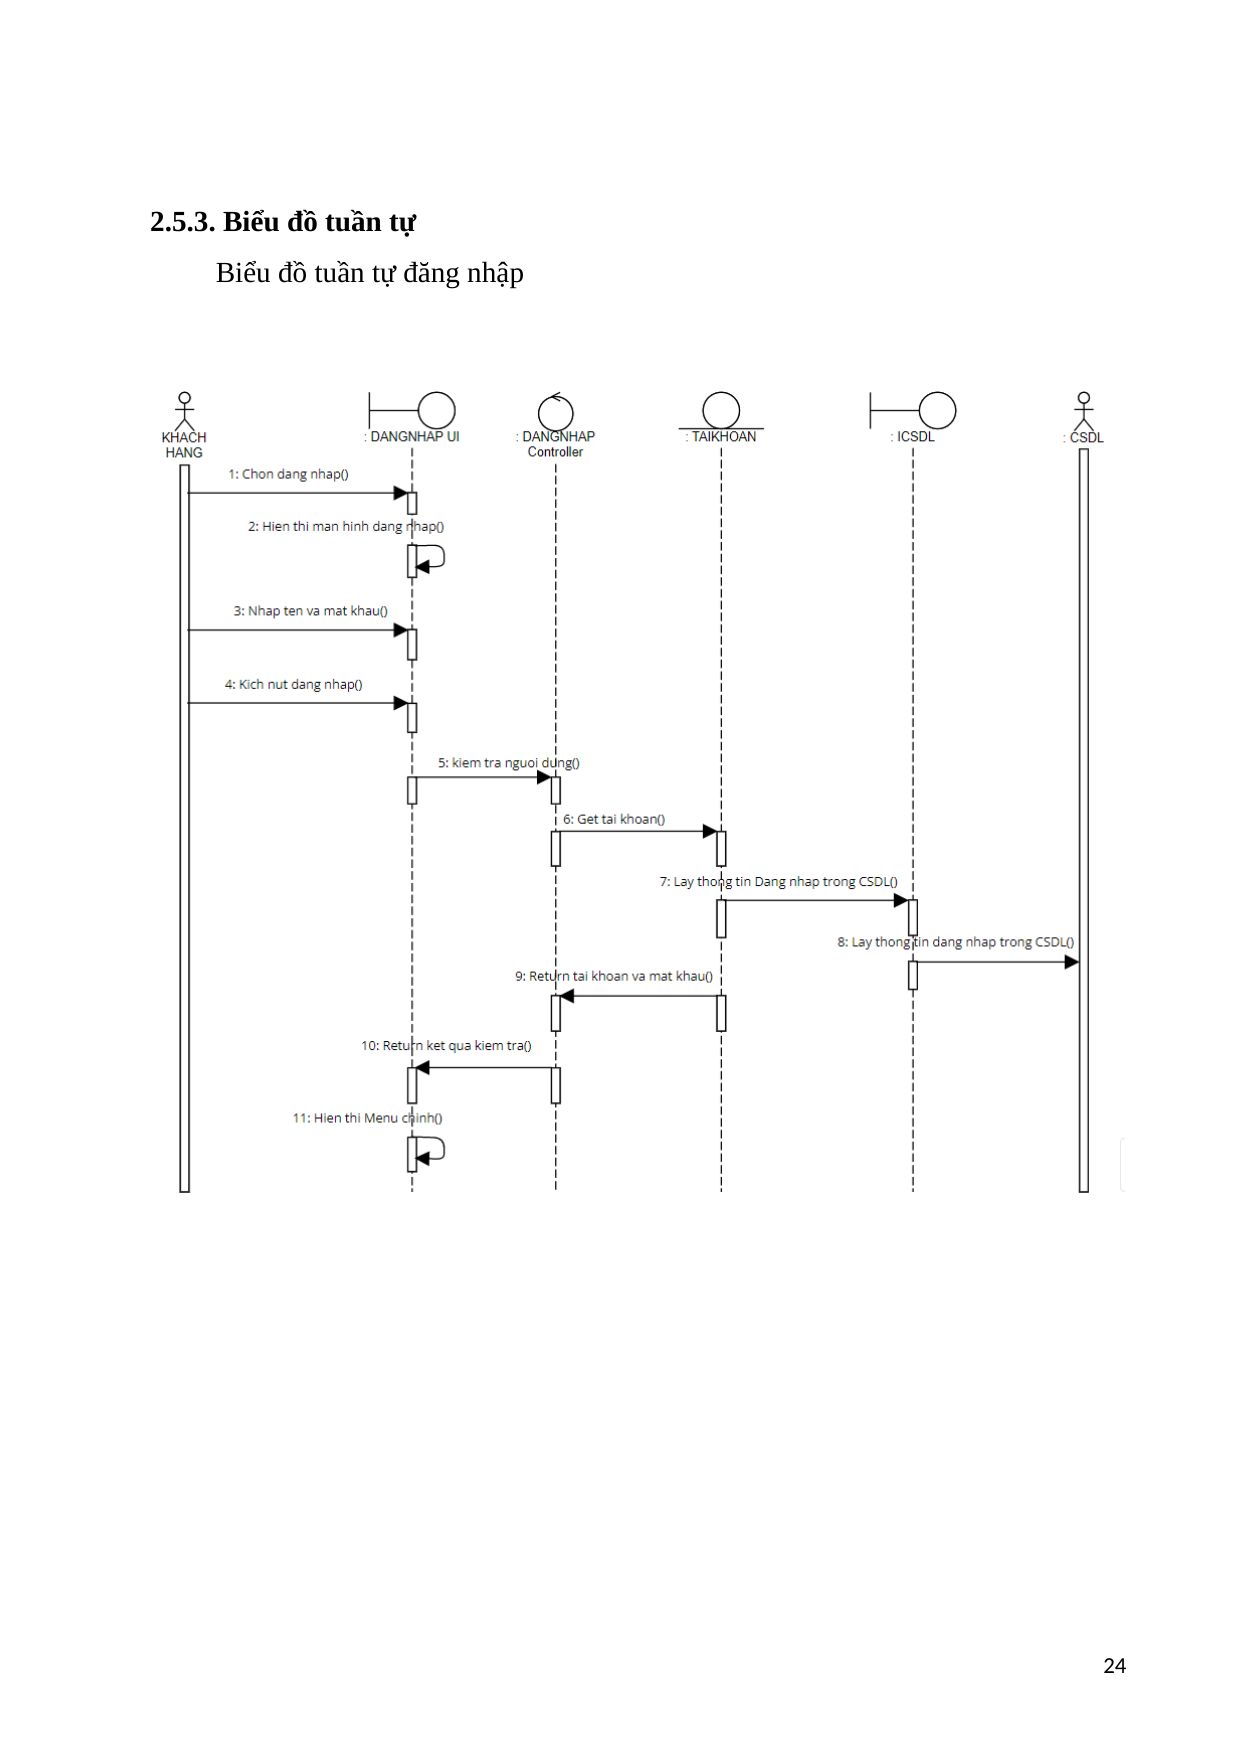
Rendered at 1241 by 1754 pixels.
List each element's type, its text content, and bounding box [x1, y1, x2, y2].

subtitle 2.5.3. Biểu đồ tuần tự [150, 204, 1126, 238]
picture [150, 388, 1125, 1197]
text Biểu đồ tuần tự đăng nhập [150, 255, 1126, 288]
